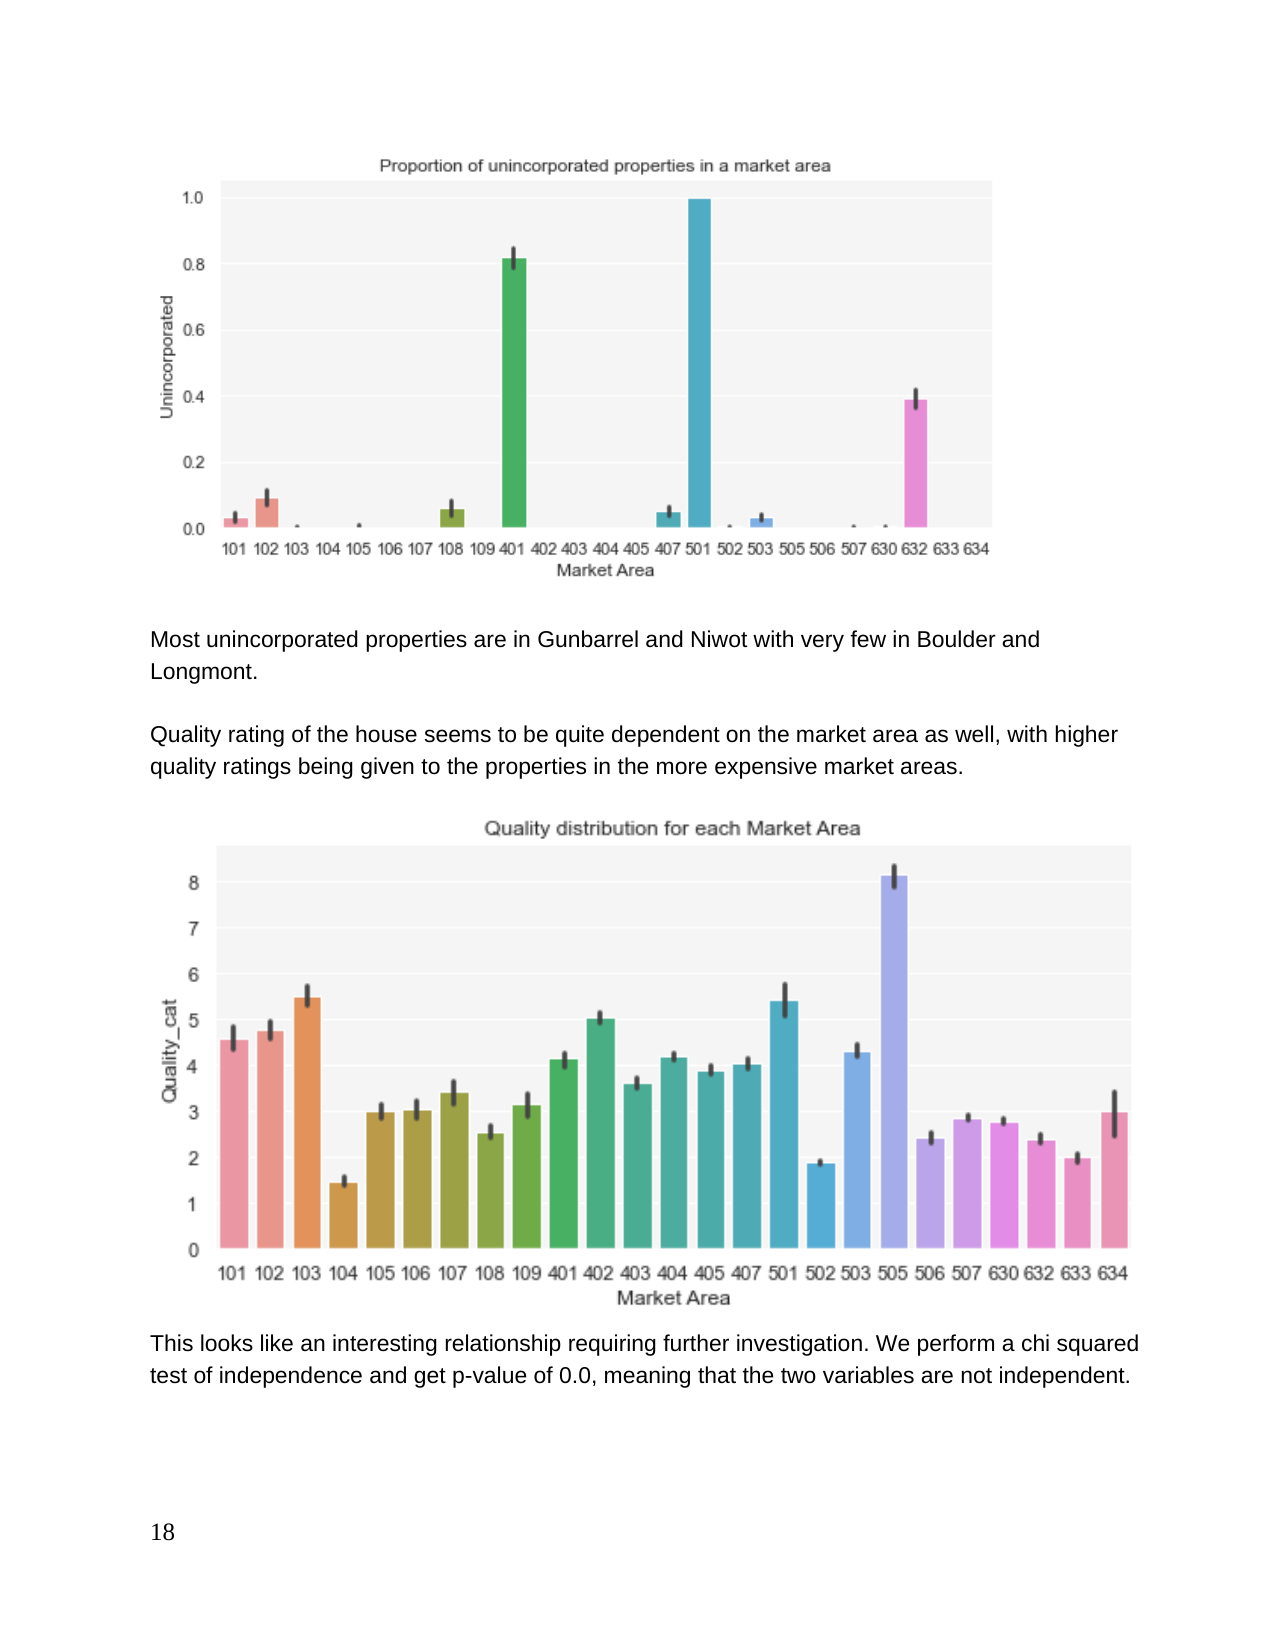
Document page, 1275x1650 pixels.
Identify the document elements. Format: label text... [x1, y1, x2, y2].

text Most unincorporated properties are in Gunbarrel and Niwot with very few in Boulder and Longmont. [150, 626, 1144, 684]
picture [150, 150, 1003, 590]
text Quality rating of the house seems to be quite dependent on the market area as well, with higher quality ratings being given to the properties in the more expensive market areas. [150, 721, 1144, 779]
text This looks like an interesting relationship requiring further investigation. We perform a chi squared test of independence and get p-value of 0.0, meaning that the two variables are not independent. [150, 1330, 1144, 1388]
picture [150, 809, 1144, 1321]
